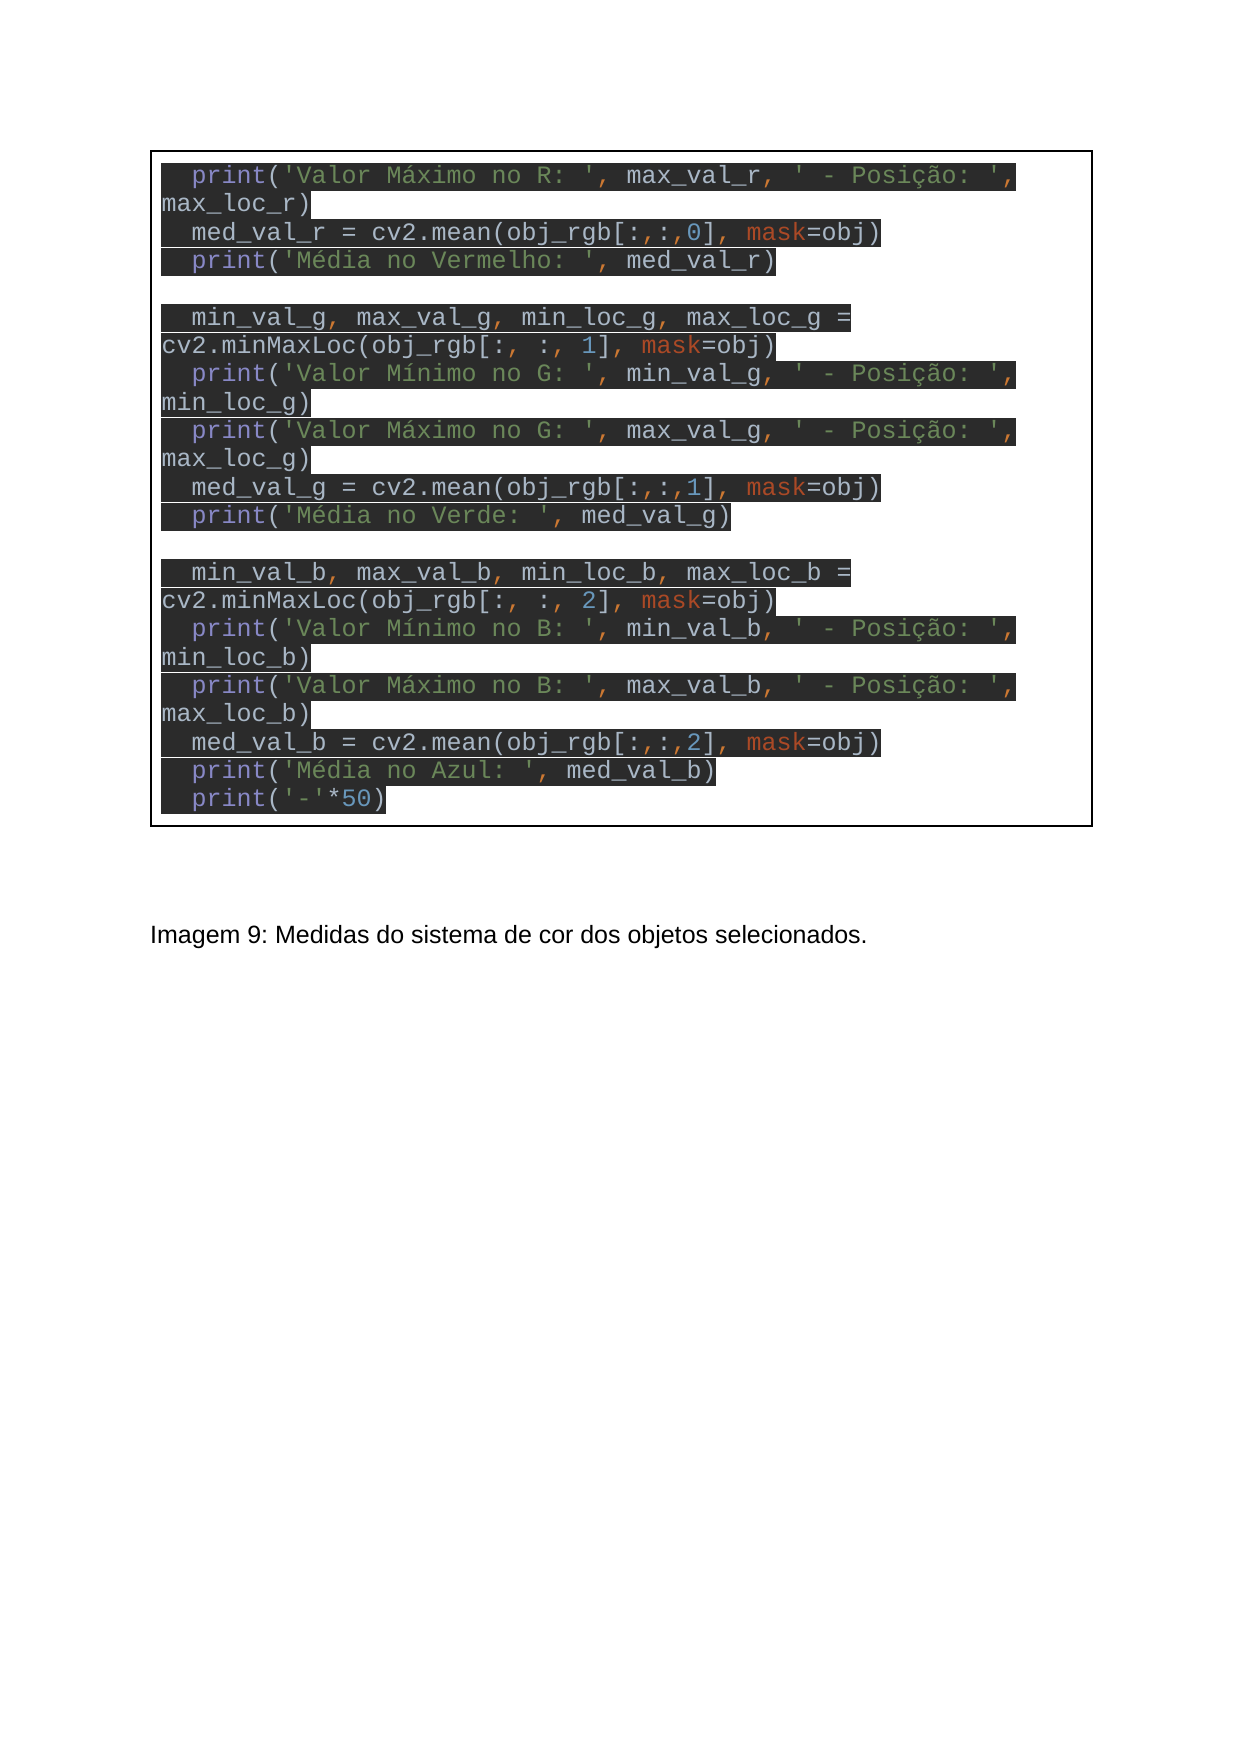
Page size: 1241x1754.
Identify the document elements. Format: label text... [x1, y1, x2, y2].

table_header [152, 152, 1091, 824]
text Imagem 9: Medidas do sistema de cor dos objetos selecionados. [150, 920, 1090, 948]
